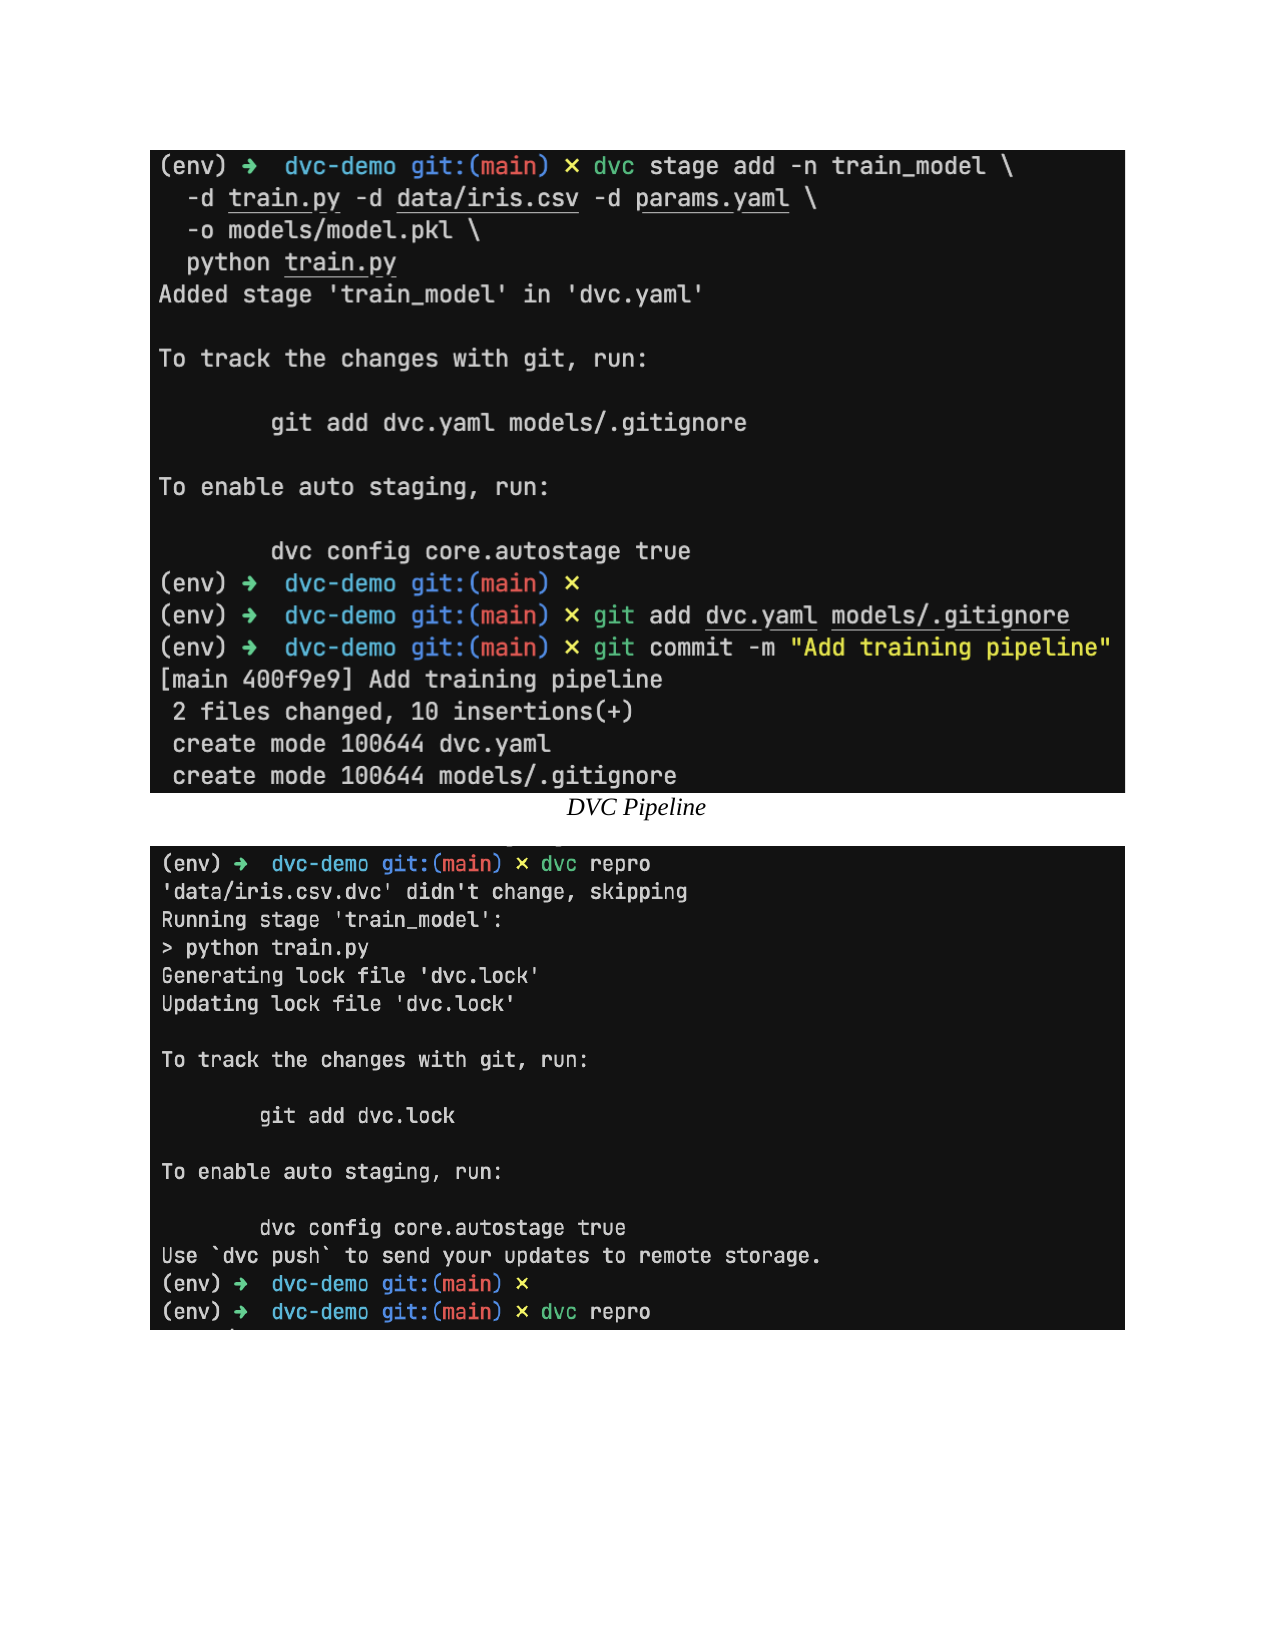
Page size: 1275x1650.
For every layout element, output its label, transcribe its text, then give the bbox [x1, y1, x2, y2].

picture [150, 846, 1125, 1330]
text DVC Pipeline [150, 793, 1125, 821]
picture [150, 150, 1125, 793]
